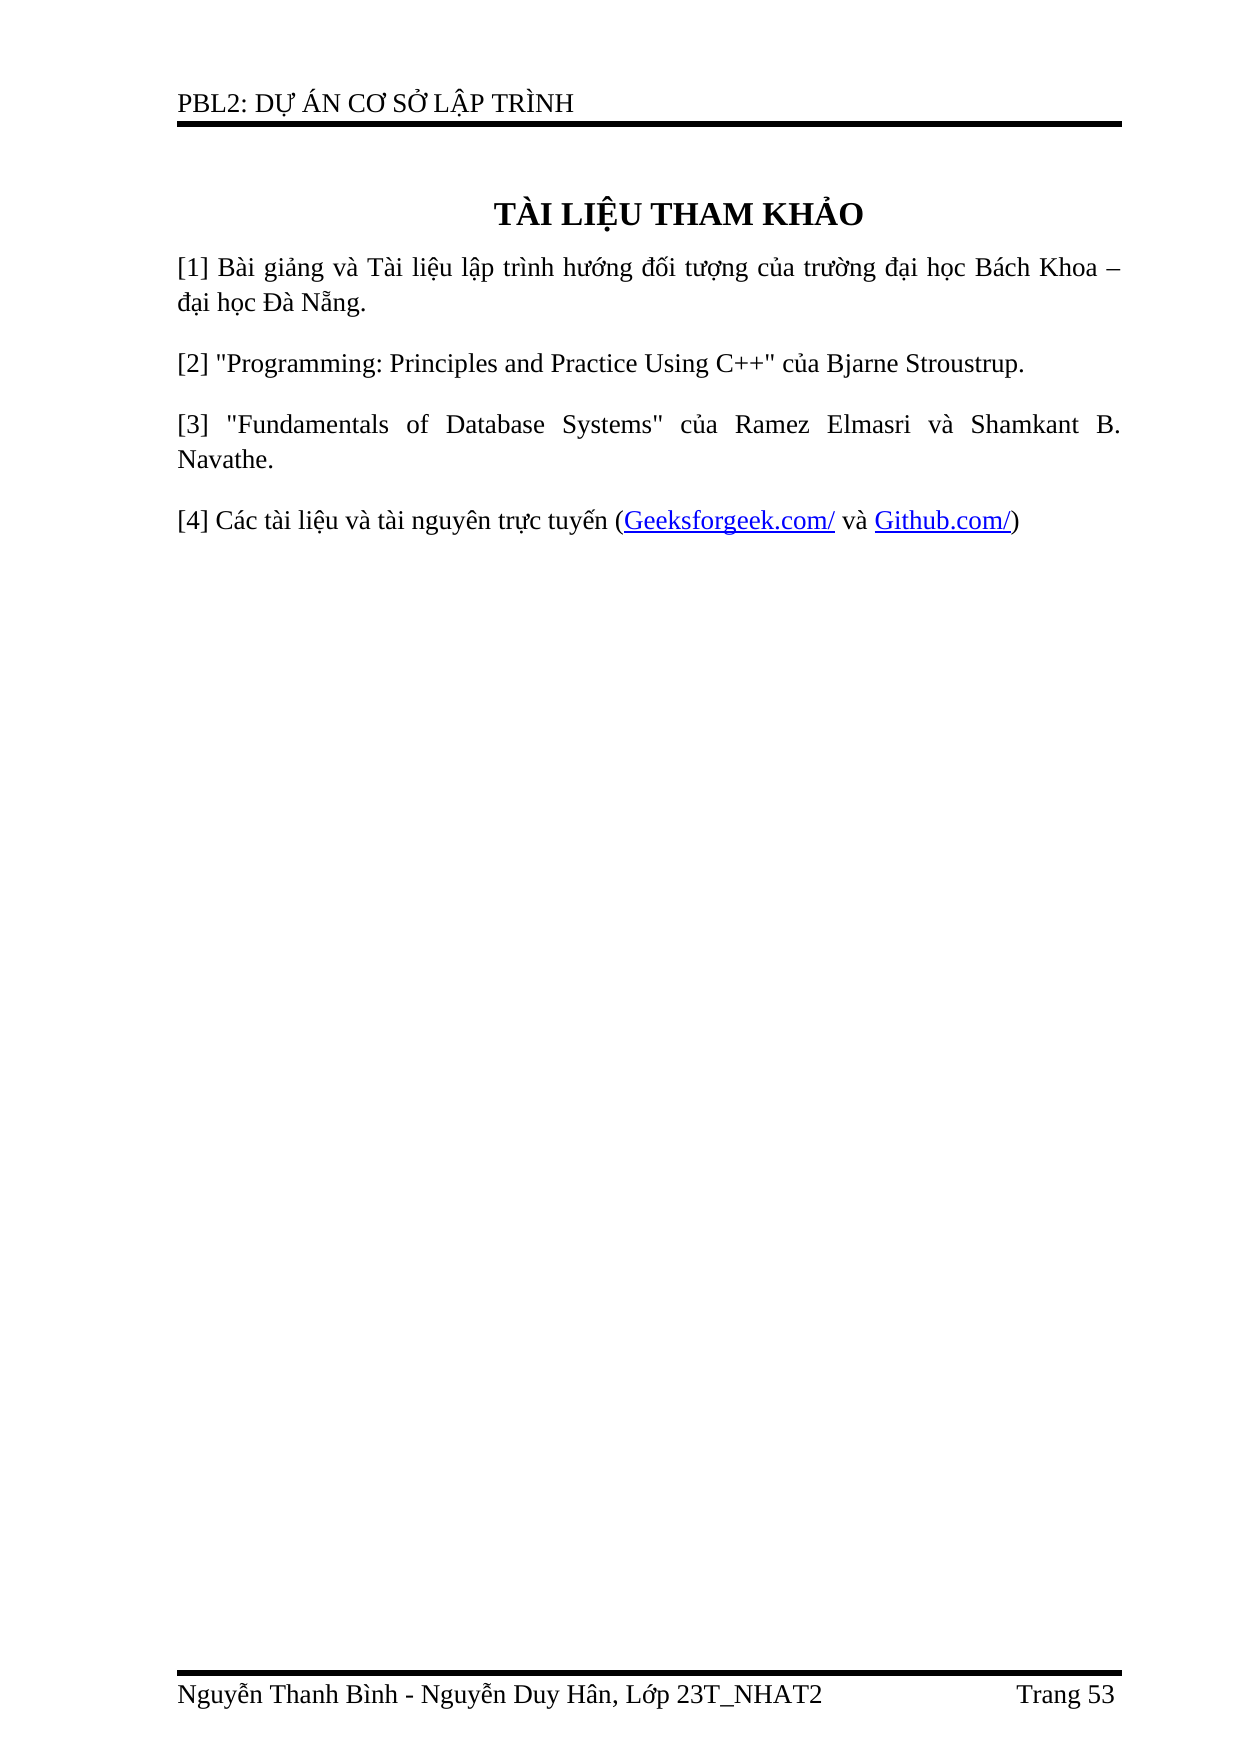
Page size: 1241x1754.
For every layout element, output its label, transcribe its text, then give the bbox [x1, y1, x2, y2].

list [1] Bài giảng và Tài liệu lập trình hướng đối tượng của trường đại học Bách Khoa – đại học Đà Nẵng. [177, 251, 1122, 317]
list [3] "Fundamentals of Database Systems" của Ramez Elmasri và Shamkant B. Navathe. [177, 408, 1122, 475]
title TÀI LIỆU THAM KHẢO [177, 194, 1122, 232]
list [4] Các tài liệu và tài nguyên trực tuyến (Geeksforgeek.com/ và Github.com/) [177, 504, 1122, 535]
list [2] "Programming: Principles and Practice Using C++" của Bjarne Stroustrup. [177, 347, 1122, 378]
